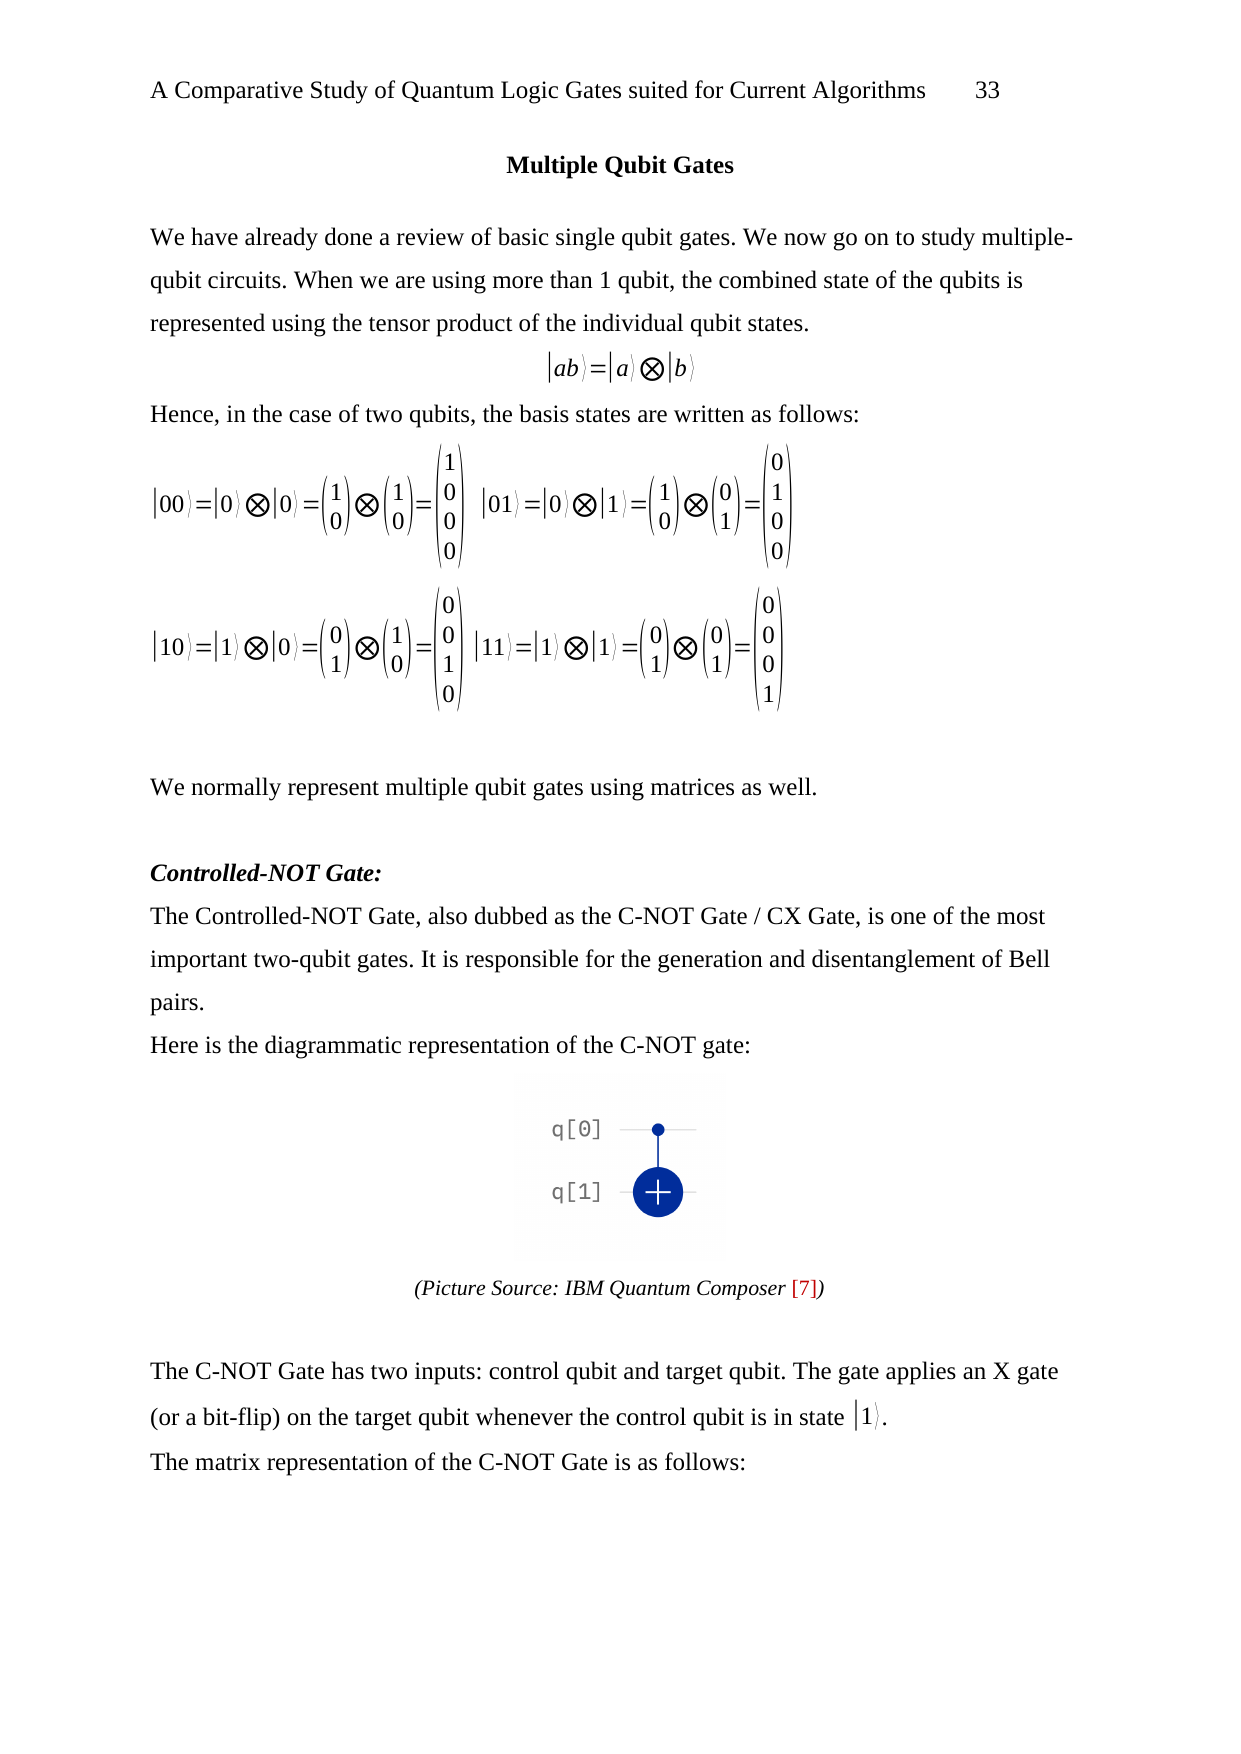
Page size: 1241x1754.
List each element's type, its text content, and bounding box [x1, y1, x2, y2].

picture [513, 1073, 727, 1261]
text The matrix representation of the C-NOT Gate is as follows: [150, 1447, 1090, 1476]
subtitle Multiple Qubit Gates [150, 150, 1090, 179]
text The C-NOT Gate has two inputs: control qubit and target qubit. The gate applies an X gate (or a bit-flip) on the target qubit whenever the control qubit is in state . [150, 1356, 1090, 1433]
text We normally represent multiple qubit gates using matrices as well. [150, 772, 1090, 800]
text Hence, in the case of two qubits, the basis states are written as follows: [150, 399, 1090, 428]
text Here is the diagrammatic representation of the C-NOT gate: [150, 1030, 1090, 1059]
text We have already done a review of basic single qubit gates. We now go on to study multiple-qubit circuits. When we are using more than 1 qubit, the combined state of the qubits is represented using the tensor product of the individual qubit states. [150, 222, 1090, 337]
subtitle Controlled-NOT Gate: [150, 858, 1090, 887]
text The Controlled-NOT Gate, also dubbed as the C-NOT Gate / CX Gate, is one of the most important two-qubit gates. It is responsible for the generation and disentanglement of Bell pairs. [150, 901, 1090, 1016]
text (Picture Source: IBM Quantum Composer [7]) [150, 1275, 1090, 1301]
